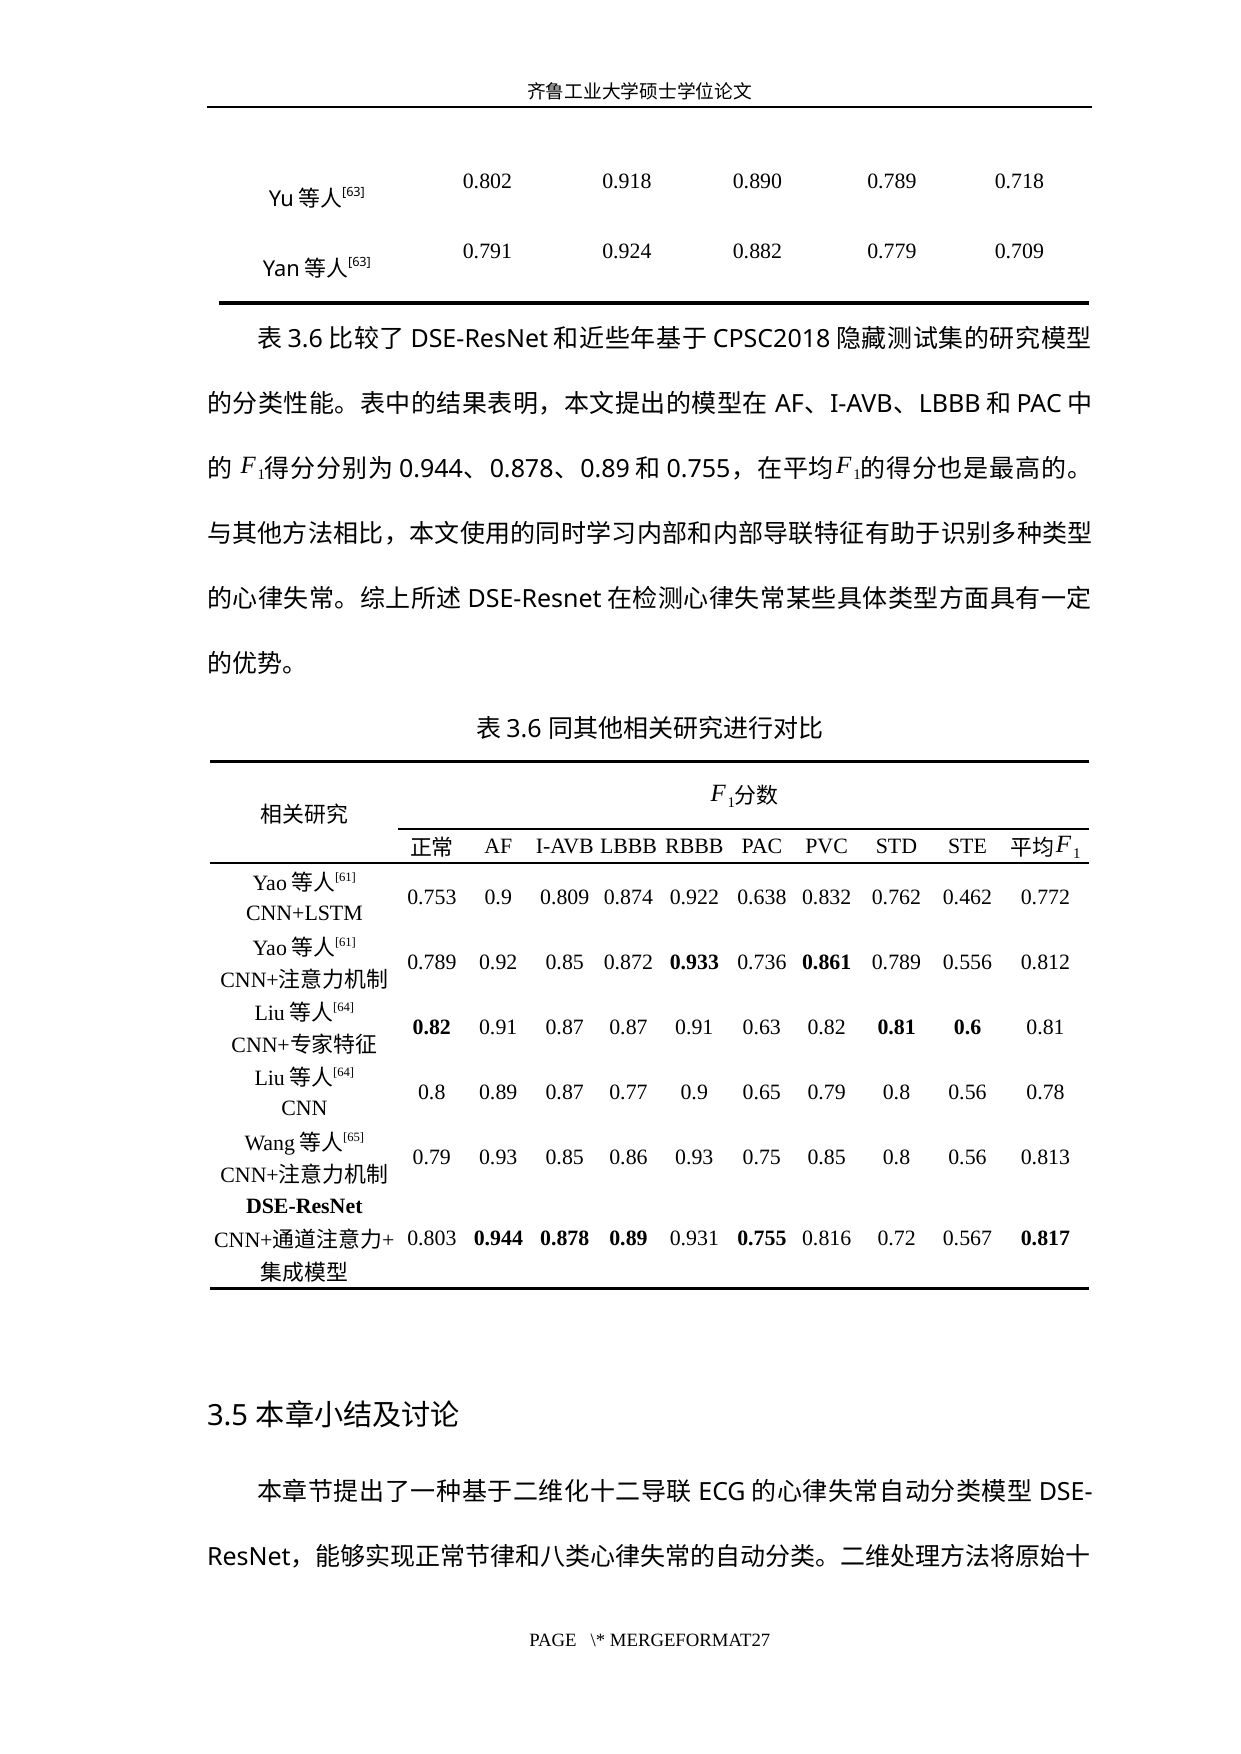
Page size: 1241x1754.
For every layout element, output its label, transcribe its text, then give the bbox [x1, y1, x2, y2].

table_cell RBBB [658, 830, 730, 862]
table_cell Yao等人[61] CNN+LSTM [210, 864, 398, 929]
table_cell 0.755 [730, 1189, 793, 1287]
table_cell Liu等人[64] CNN [210, 1059, 398, 1124]
table_cell 0.91 [658, 994, 730, 1059]
table_cell 0.762 [859, 864, 933, 929]
table_cell 0.63 [730, 994, 793, 1059]
table_cell 0.77 [598, 1059, 658, 1124]
table_cell 0.567 [933, 1189, 1001, 1287]
table_cell Yan等人[63] [219, 232, 414, 301]
table_cell 0.789 [398, 929, 465, 994]
table_cell 0.924 [560, 232, 693, 301]
table_cell 0.736 [730, 929, 793, 994]
table_cell 0.882 [693, 232, 821, 301]
table_cell 0.9 [658, 1059, 730, 1124]
table_cell I-AVB [531, 830, 598, 862]
table_cell 0.56 [933, 1124, 1001, 1189]
table_cell 0.890 [693, 162, 821, 232]
table_cell 0.812 [1001, 929, 1089, 994]
table_cell 0.874 [598, 864, 658, 929]
table_cell 0.918 [560, 162, 693, 232]
table_cell 0.82 [794, 994, 859, 1059]
table_cell 0.92 [465, 929, 531, 994]
table_cell 0.9 [465, 864, 531, 929]
table_cell 0.87 [598, 994, 658, 1059]
table_cell 0.79 [794, 1059, 859, 1124]
table_cell STE [933, 830, 1001, 862]
table_cell 0.85 [531, 929, 598, 994]
table_cell 0.802 [414, 162, 560, 232]
table_cell 0.709 [949, 232, 1089, 301]
table_cell 0.803 [398, 1189, 465, 1287]
table_cell 0.79 [398, 1124, 465, 1189]
text 表3.6比较了DSE-ResNet和近些年基于CPSC2018隐藏测试集的研究模型的分类性能。表中的结果表明，本文提出的模型在AF、I-AVB、LBBB和PAC中的 得分分别为0.944、0.878、0.89和0.755，在平均的得分也是最高的。与其他方法相比，本文使用的同时学习内部和内部导联特征有助于识别多种类型的心律失常。综上所述DSE-Resnet在检测心律失常某些具体类型方面具有一定的优势。 [207, 304, 1092, 694]
table_cell 0.816 [794, 1189, 859, 1287]
table_cell 0.65 [730, 1059, 793, 1124]
table_cell 平均 [1001, 830, 1089, 862]
table_cell PAC [730, 830, 793, 862]
table_cell 0.638 [730, 864, 793, 929]
table_cell 0.817 [1001, 1189, 1089, 1287]
table_header 分数 [398, 763, 1089, 828]
table_cell 0.933 [658, 929, 730, 994]
table_cell Wang等人[65] CNN+注意力机制 [210, 1124, 398, 1189]
table_cell 0.78 [1001, 1059, 1089, 1124]
table_cell 0.878 [531, 1189, 598, 1287]
table_cell 0.6 [933, 994, 1001, 1059]
table_cell 0.861 [794, 929, 859, 994]
table_cell PVC [794, 830, 859, 862]
table_header 相关研究 [210, 763, 398, 862]
table_cell 0.93 [465, 1124, 531, 1189]
table_cell DSE-ResNet CNN+通道注意力+集成模型 [210, 1189, 398, 1287]
table_cell 0.91 [465, 994, 531, 1059]
table_cell 0.72 [859, 1189, 933, 1287]
table_cell 0.779 [821, 232, 949, 301]
table_cell 0.753 [398, 864, 465, 929]
table_cell 0.81 [859, 994, 933, 1059]
table_cell 0.791 [414, 232, 560, 301]
table_cell 0.87 [531, 994, 598, 1059]
table_cell 0.556 [933, 929, 1001, 994]
table_cell 0.462 [933, 864, 1001, 929]
table_cell 0.872 [598, 929, 658, 994]
table_cell 0.813 [1001, 1124, 1089, 1189]
table_cell 0.8 [859, 1124, 933, 1189]
table_cell 0.85 [531, 1124, 598, 1189]
table_cell 0.75 [730, 1124, 793, 1189]
table_cell 0.789 [859, 929, 933, 994]
table_cell 0.718 [949, 162, 1089, 232]
table_cell 0.93 [658, 1124, 730, 1189]
table_cell 0.56 [933, 1059, 1001, 1124]
table_cell 0.89 [598, 1189, 658, 1287]
table_cell Yao等人[61] CNN+注意力机制 [210, 929, 398, 994]
table_cell 0.81 [1001, 994, 1089, 1059]
table_cell Yu等人[63] [219, 162, 414, 232]
subtitle 3.5 本章小结及讨论 [207, 1380, 1092, 1445]
table_cell 0.85 [794, 1124, 859, 1189]
table_cell 0.89 [465, 1059, 531, 1124]
table_cell 0.82 [398, 994, 465, 1059]
text 表3.6 同其他相关研究进行对比 [207, 694, 1092, 759]
table_cell 0.809 [531, 864, 598, 929]
table_cell 0.832 [794, 864, 859, 929]
table_cell 0.789 [821, 162, 949, 232]
table_cell 0.8 [859, 1059, 933, 1124]
table_cell Liu等人[64] CNN+专家特征 [210, 994, 398, 1059]
table_cell 0.922 [658, 864, 730, 929]
table_cell LBBB [598, 830, 658, 862]
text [207, 1457, 1092, 1587]
table_cell 正常 [398, 830, 465, 862]
table_cell 0.772 [1001, 864, 1089, 929]
table_cell AF [465, 830, 531, 862]
table_cell 0.87 [531, 1059, 598, 1124]
table_cell 0.944 [465, 1189, 531, 1287]
table_cell 0.86 [598, 1124, 658, 1189]
table_cell 0.8 [398, 1059, 465, 1124]
table_cell STD [859, 830, 933, 862]
table_cell 0.931 [658, 1189, 730, 1287]
